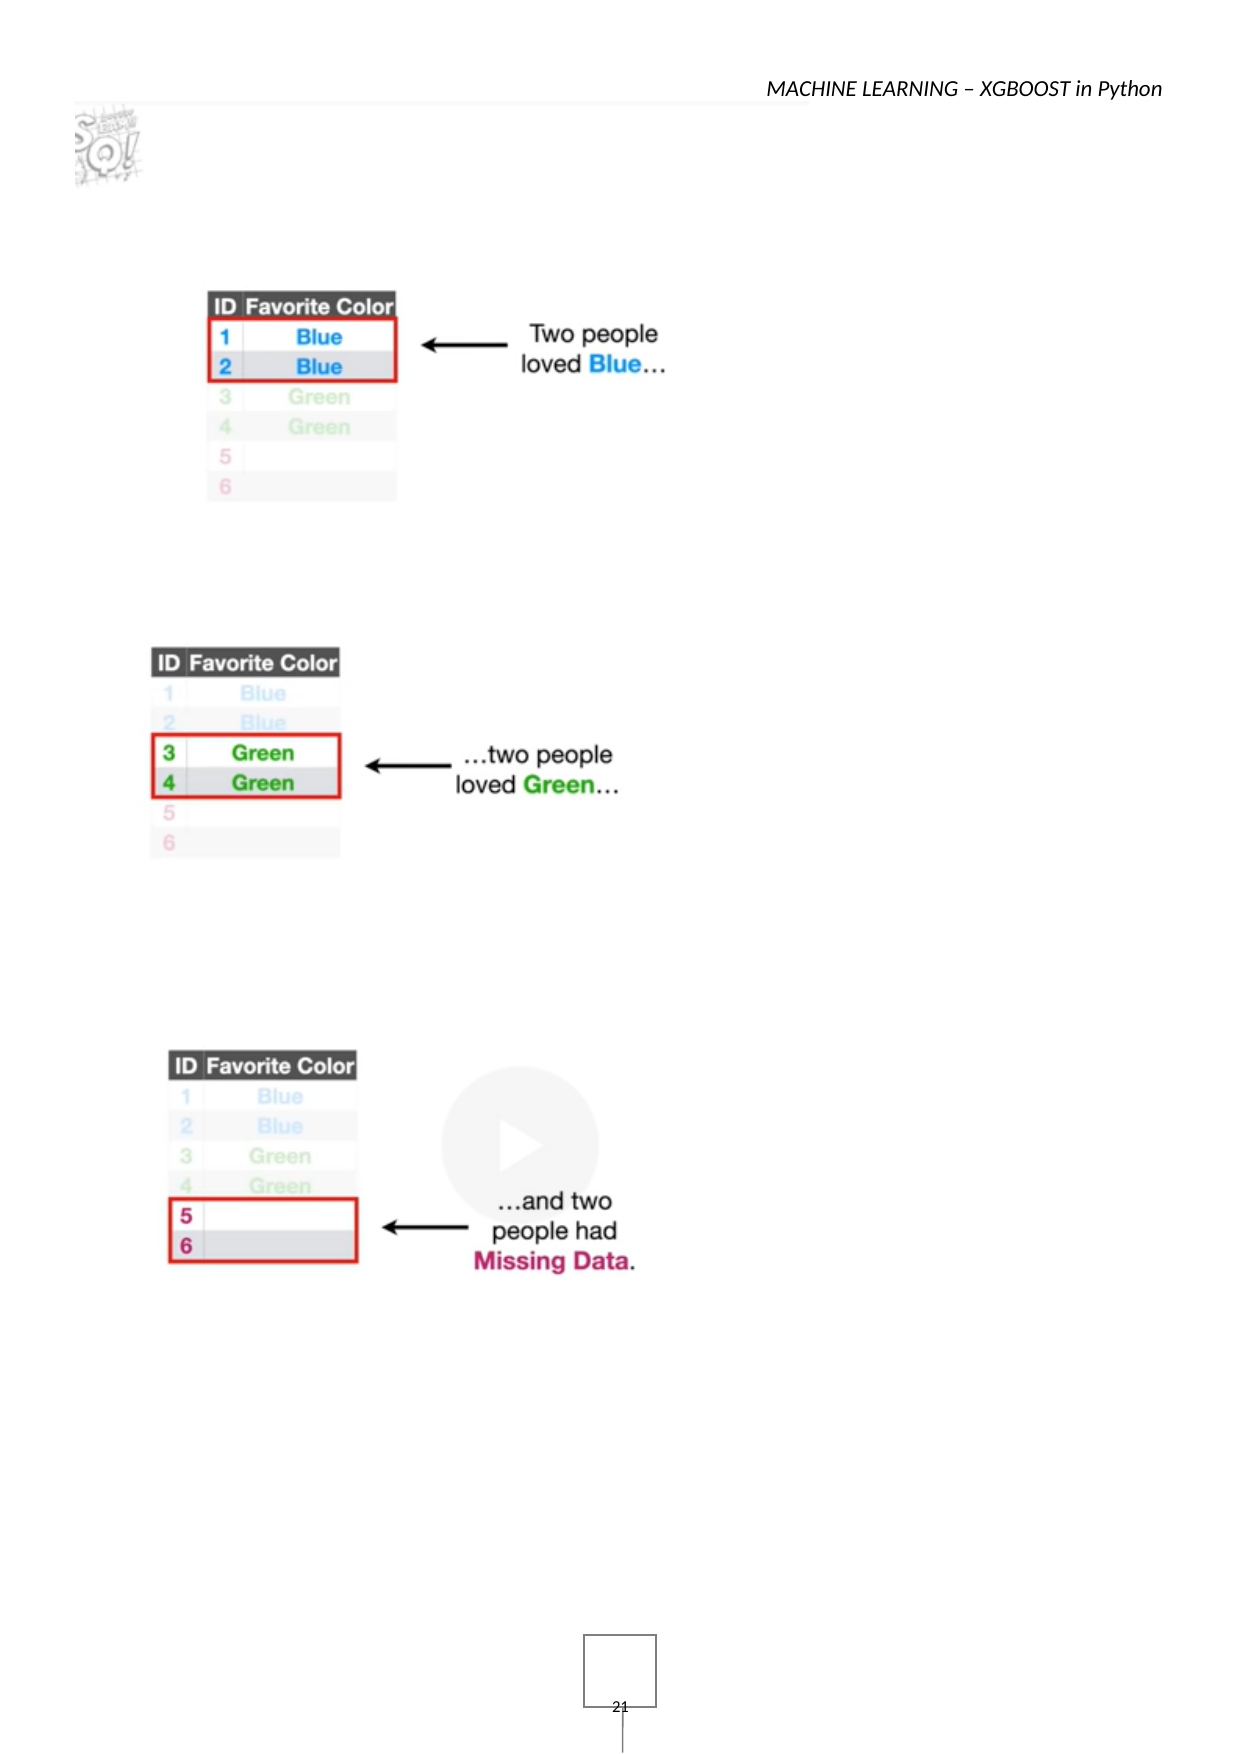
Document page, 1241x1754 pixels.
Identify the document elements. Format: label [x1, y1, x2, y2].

picture [75, 970, 802, 1373]
picture [75, 101, 810, 943]
